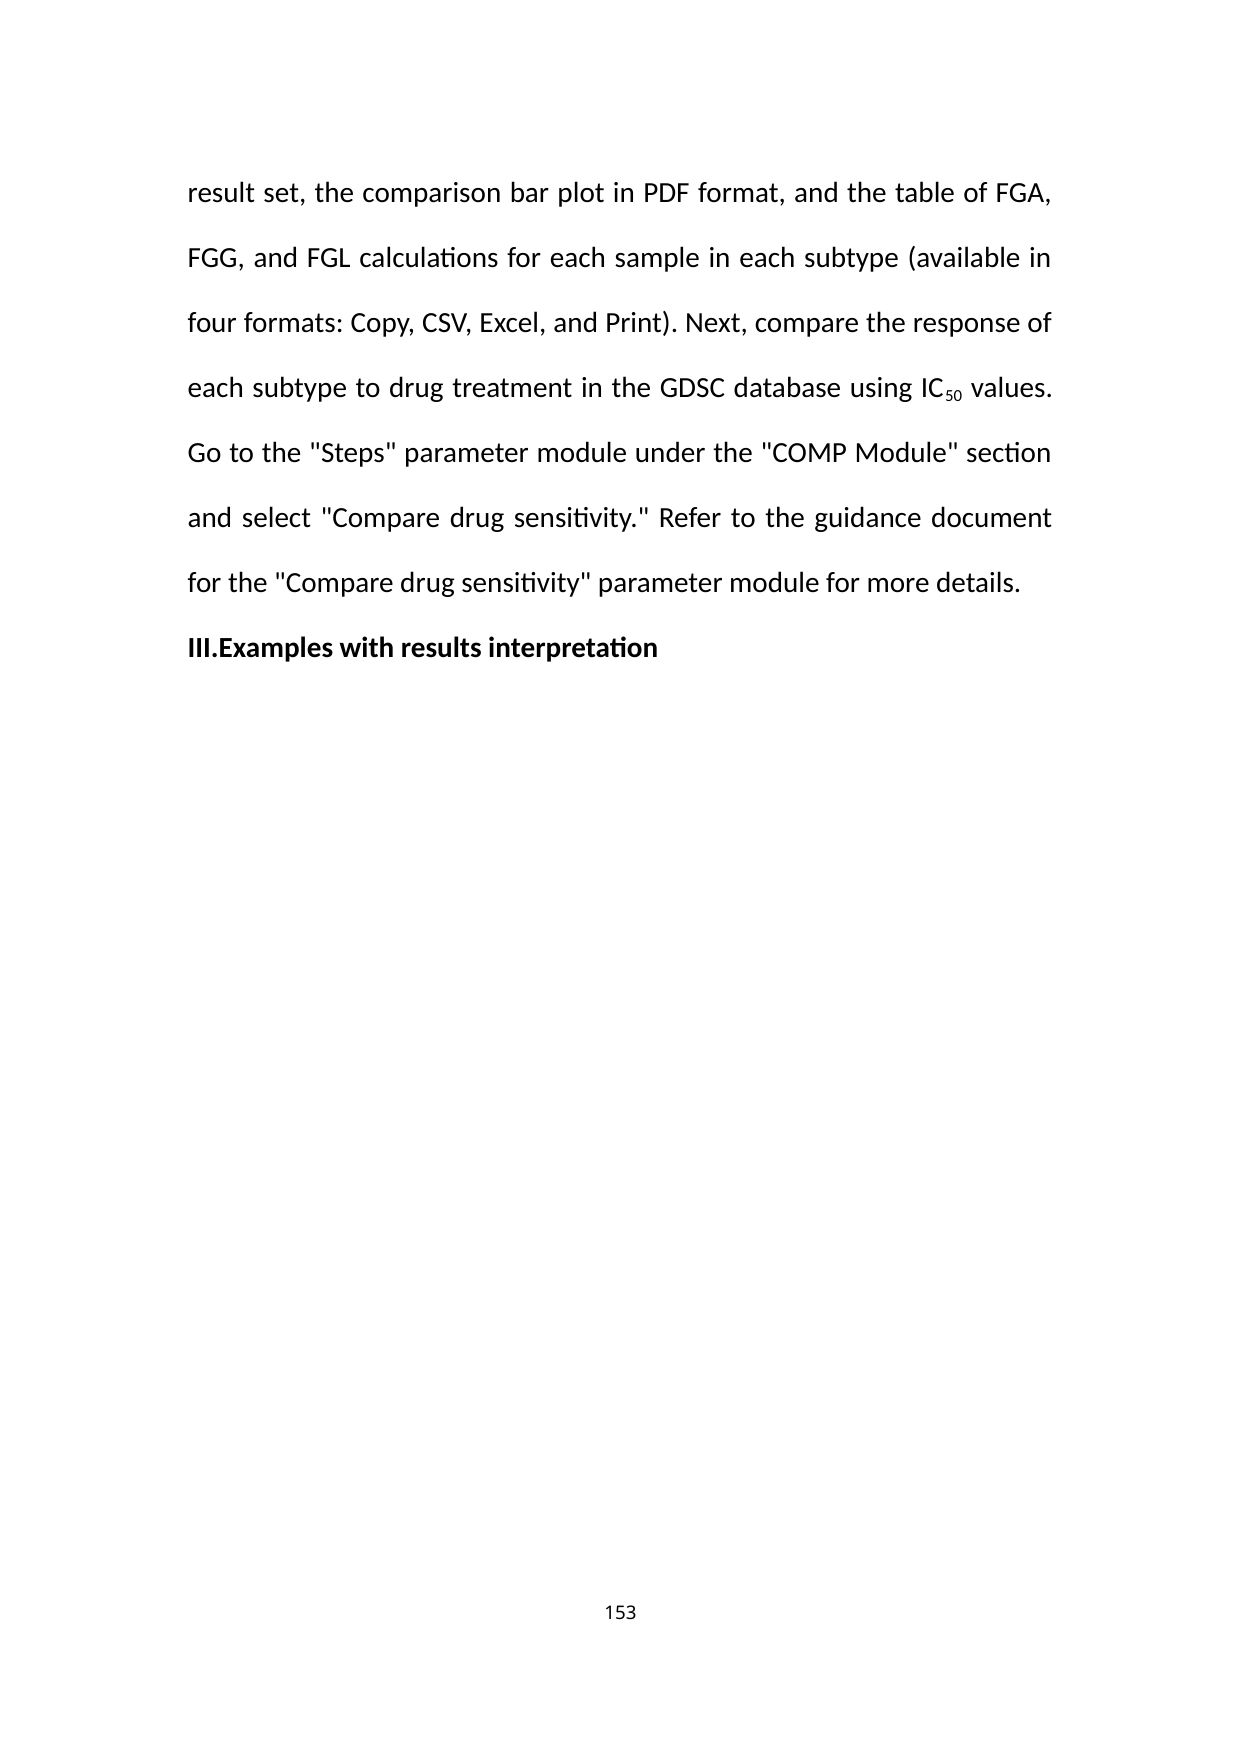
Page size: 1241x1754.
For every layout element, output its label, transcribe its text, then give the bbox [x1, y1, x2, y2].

subtitle III.Examples with results interpretation [187, 615, 1053, 680]
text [187, 160, 1053, 615]
